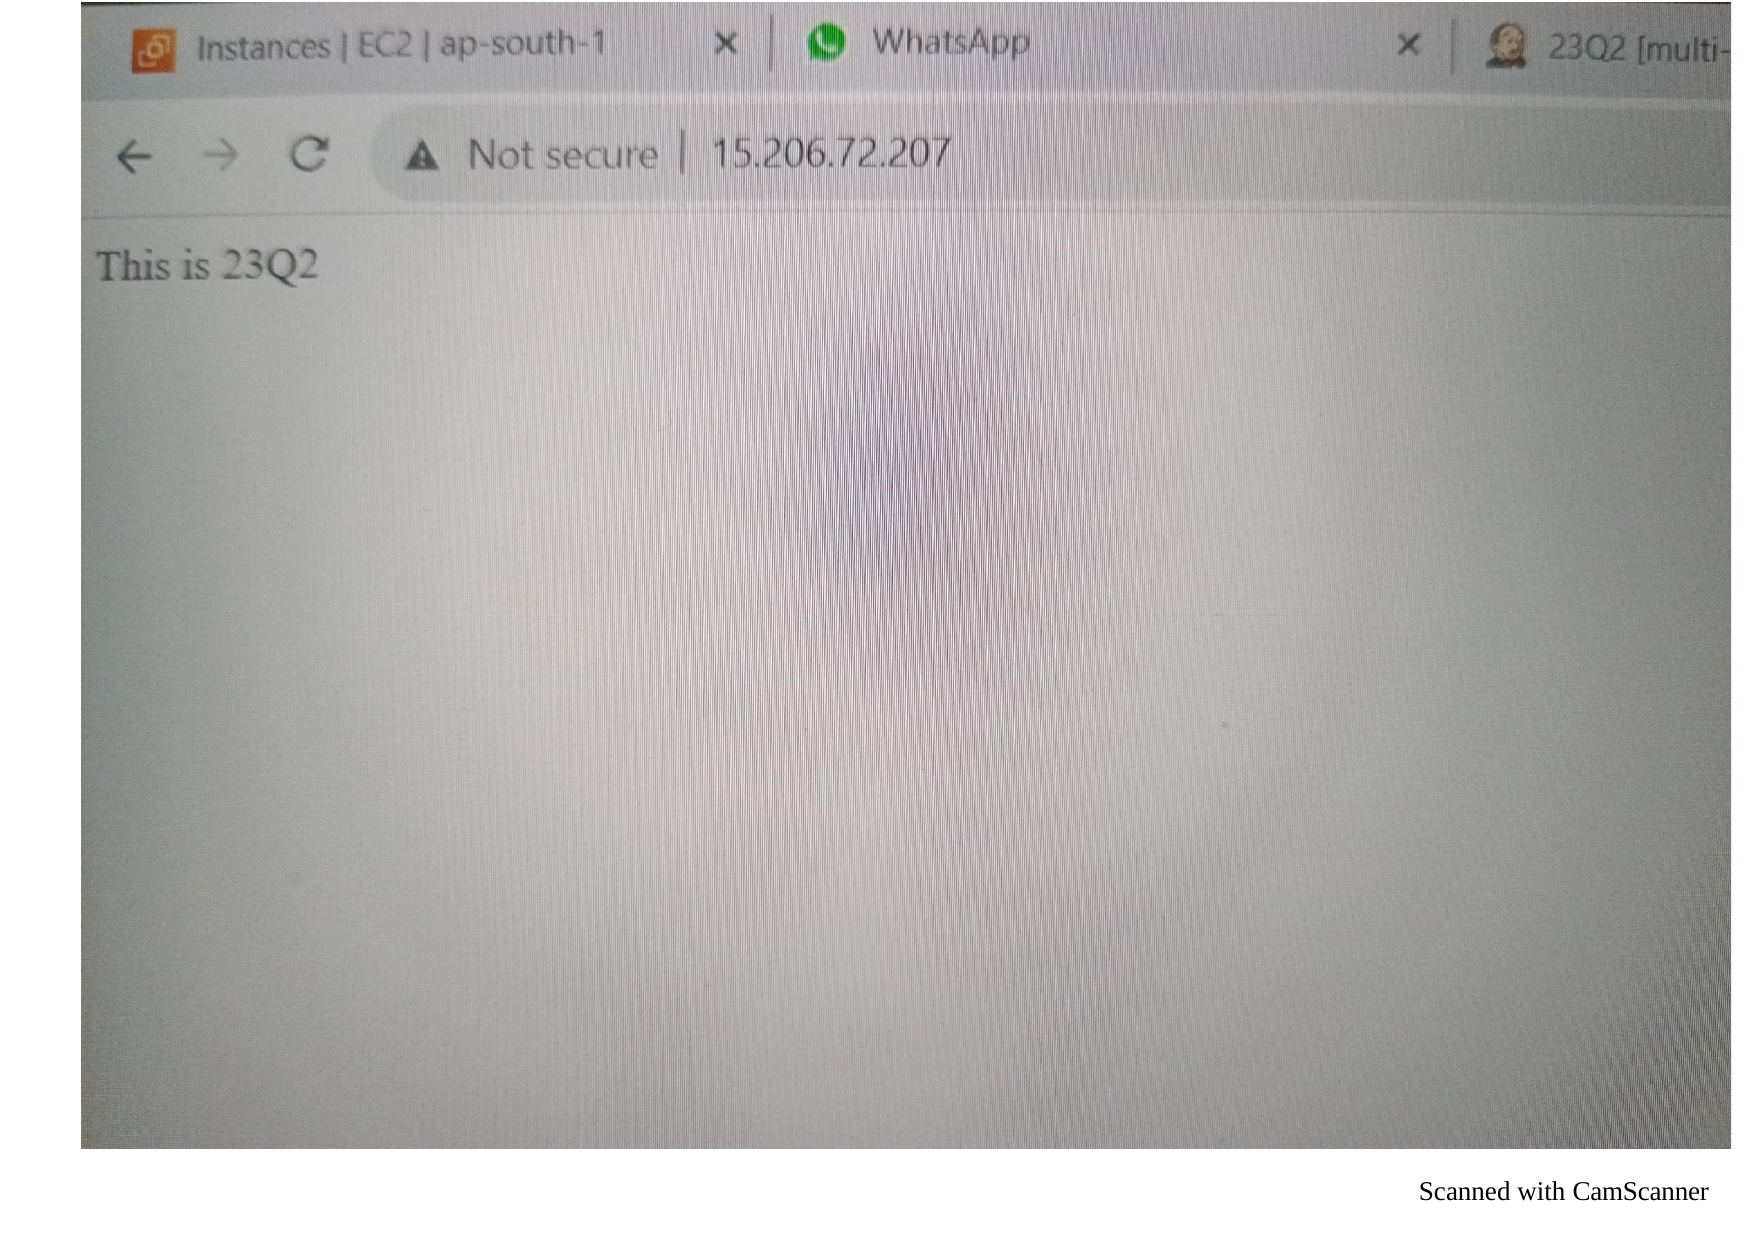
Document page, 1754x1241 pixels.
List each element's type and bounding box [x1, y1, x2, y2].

picture [81, 2, 1732, 1149]
